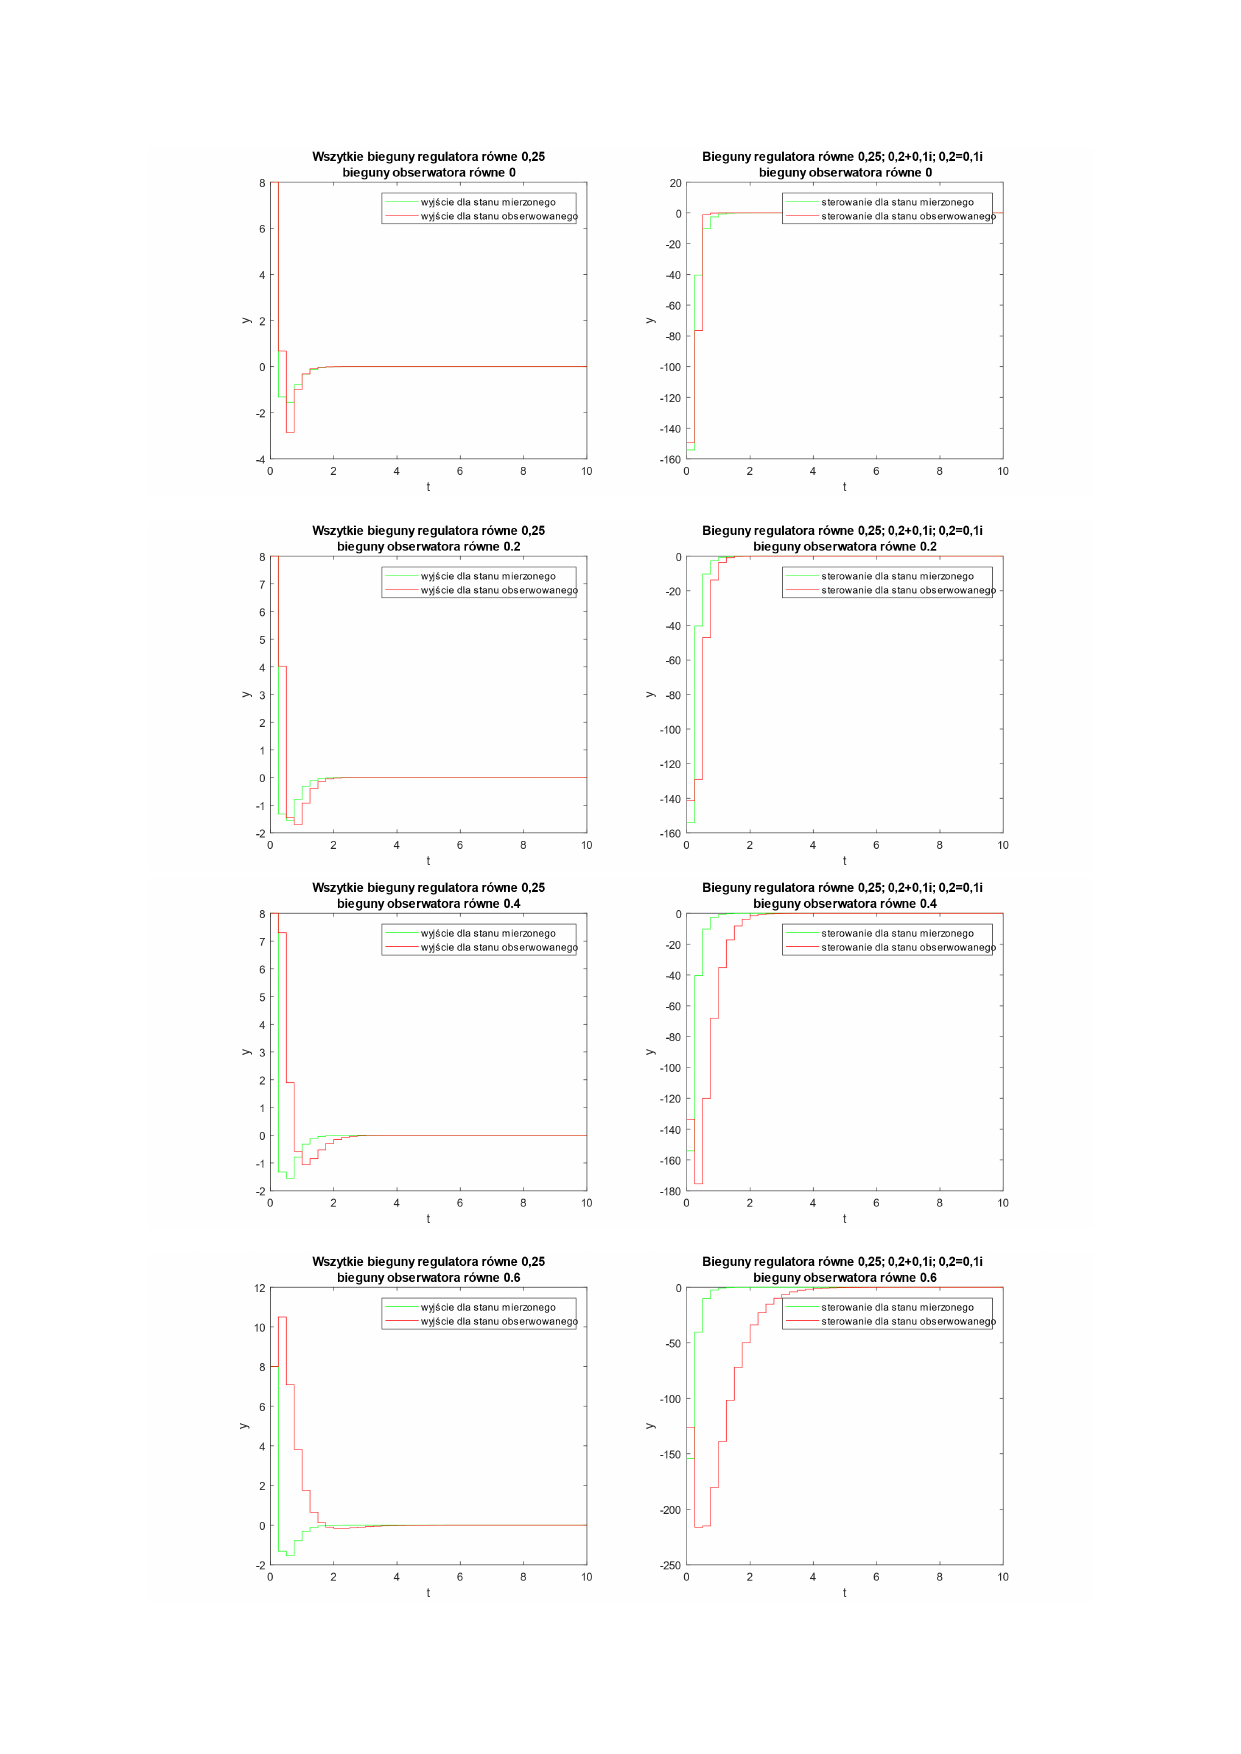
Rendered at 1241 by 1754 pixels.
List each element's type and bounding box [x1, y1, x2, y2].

picture [147, 147, 1093, 497]
picture [147, 878, 1093, 1229]
picture [147, 521, 1093, 871]
picture [147, 1252, 1093, 1603]
